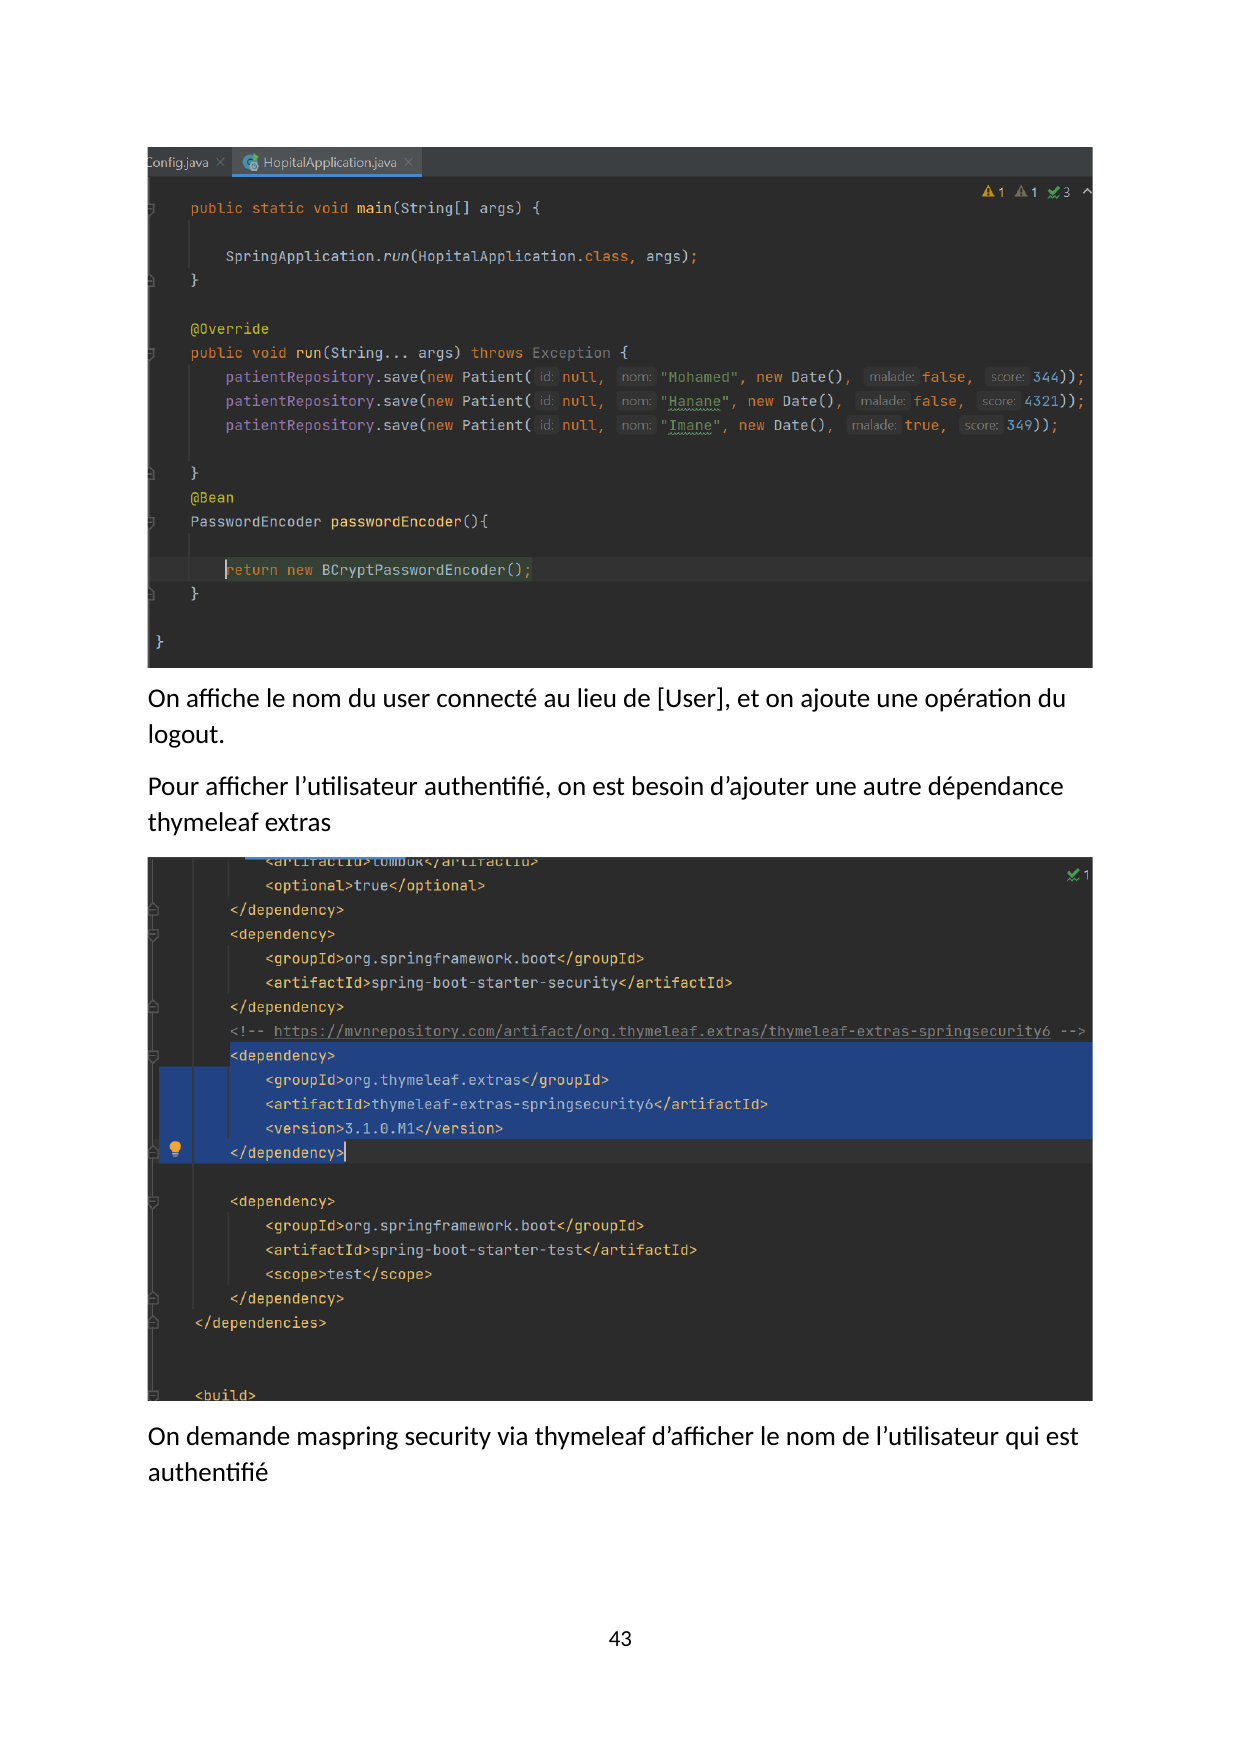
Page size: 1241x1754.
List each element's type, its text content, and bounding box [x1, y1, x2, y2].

text Pour afficher l’utilisateur authentifié, on est besoin d’ajouter une autre dépendance thymeleaf extras [148, 769, 1093, 838]
text On affiche le nom du user connecté au lieu de [User], et on ajoute une opération du logout. [148, 681, 1093, 750]
text On demande maspring security via thymeleaf d’afficher le nom de l’utilisateur qui est authentifié [148, 1419, 1093, 1488]
picture [147, 147, 1093, 668]
picture [147, 857, 1093, 1401]
